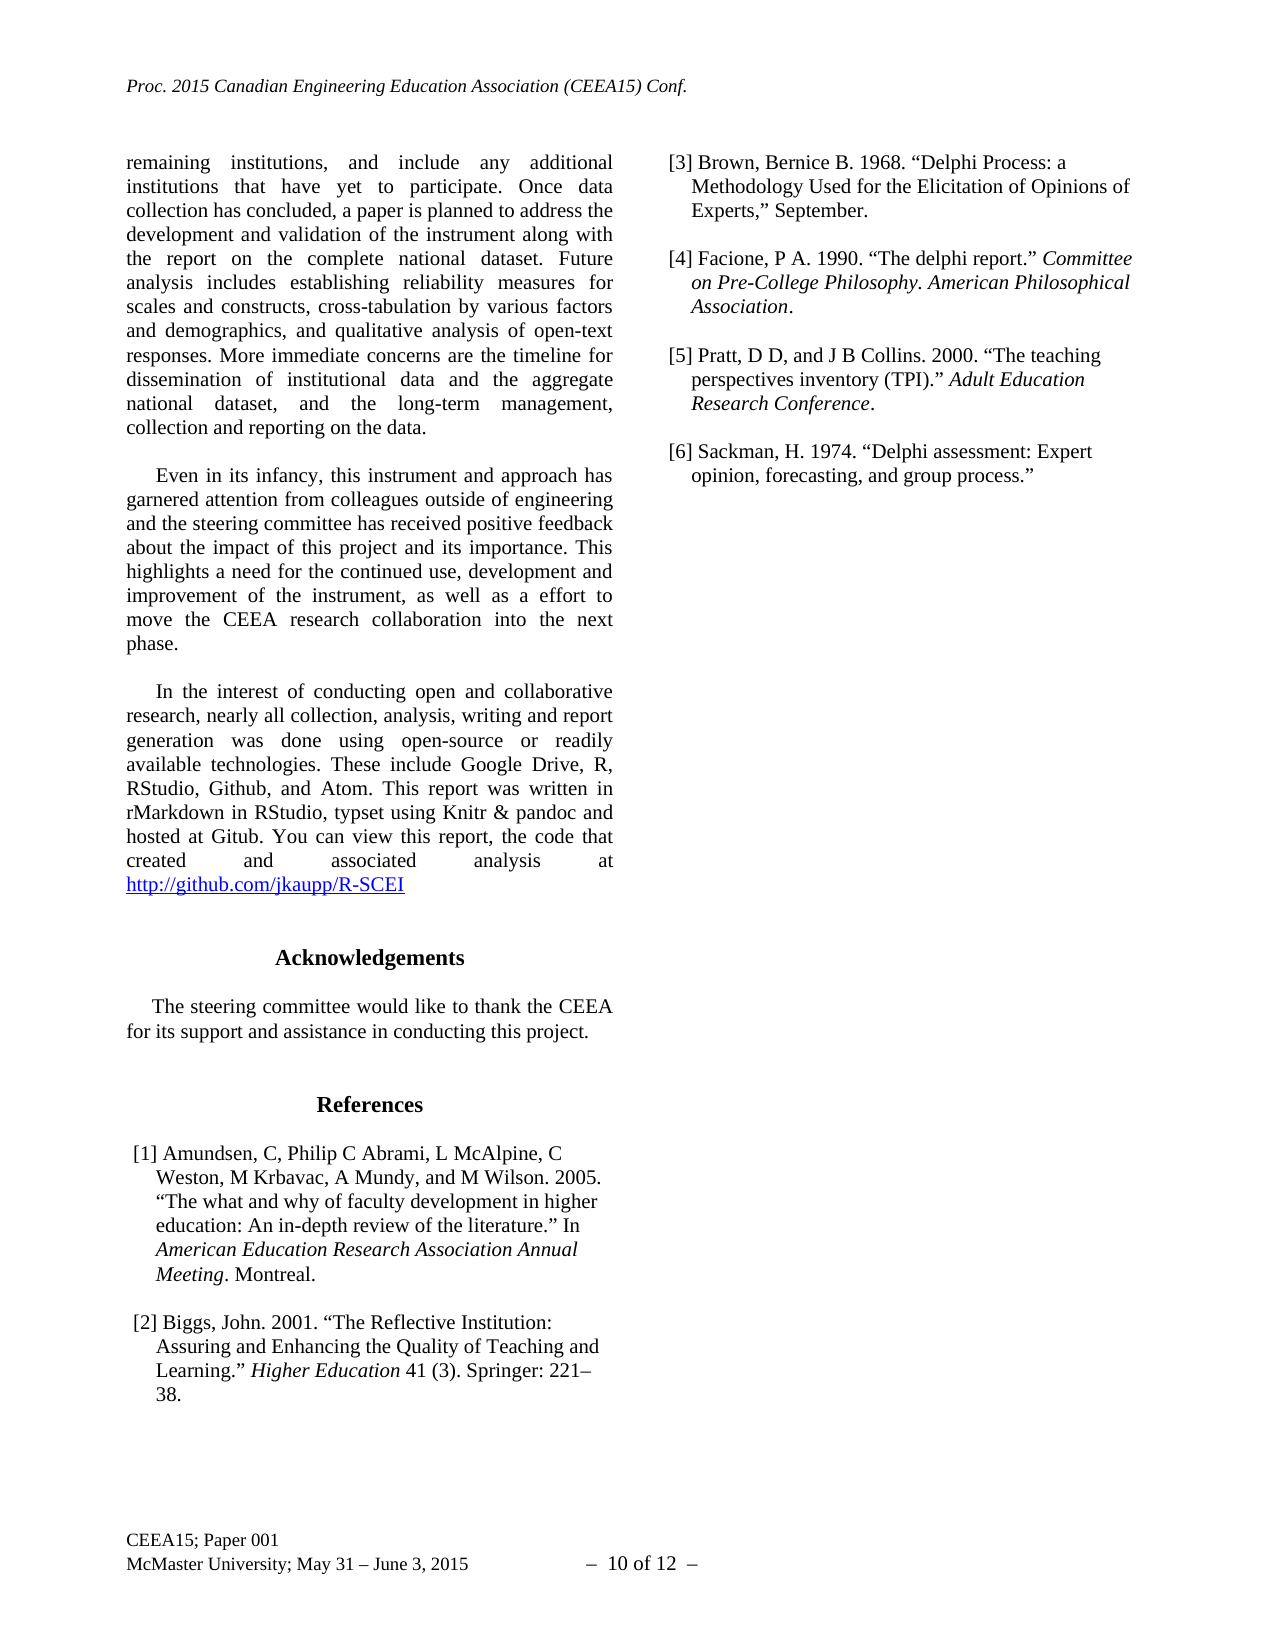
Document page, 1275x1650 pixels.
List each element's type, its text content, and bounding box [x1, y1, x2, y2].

text [4] Facione, P A. 1990. “The delphi report.” Committee on Pre-College Philosophy. American Philosophical Association. [668, 246, 1149, 318]
text [5] Pratt, D D, and J B Collins. 2000. “The teaching perspectives inventory (TPI).” Adult Education Research Conference. [668, 342, 1149, 415]
text [6] Sackman, H. 1974. “Delphi assessment: Expert opinion, forecasting, and group process.” [668, 439, 1149, 487]
text [2] Biggs, John. 2001. “The Reflective Institution: Assuring and Enhancing the Quality of Teaching and Learning.” Higher Education 41 (3). Springer: 221–38. [133, 1309, 613, 1406]
text [1] Amundsen, C, Philip C Abrami, L McAlpine, C Weston, M Krbavac, A Mundy, and M Wilson. 2005. “The what and why of faculty development in higher education: An in-depth review of the literature.” In American Education Research Association Annual Meeting. Montreal. [133, 1141, 613, 1286]
text References [126, 1091, 613, 1117]
text Even in its infancy, this instrument and approach has garnered attention from colleagues outside of engineering and the steering committee has received positive feedback about the impact of this project and its importance. This highlights a need for the continued use, development and improvement of the instrument, as well as a effort to move the CEEA research collaboration into the next phase. [126, 463, 613, 655]
text In the interest of conducting open and collaborative research, nearly all collection, analysis, writing and report generation was done using open-source or readily available technologies. These include Google Drive, R, RStudio, Github, and Atom. This report was written in rMarkdown in RStudio, typset using Knitr & pandoc and hosted at Gitub. You can view this report, the code that created and associated analysis at [126, 679, 613, 896]
text [3] Brown, Bernice B. 1968. “Delphi Process: a Methodology Used for the Elicitation of Opinions of Experts,” September. [668, 150, 1149, 222]
text Acknowledgements [126, 944, 613, 970]
text The steering committee would like to thank the CEEA for its support and assistance in conducting this project. [126, 994, 613, 1043]
